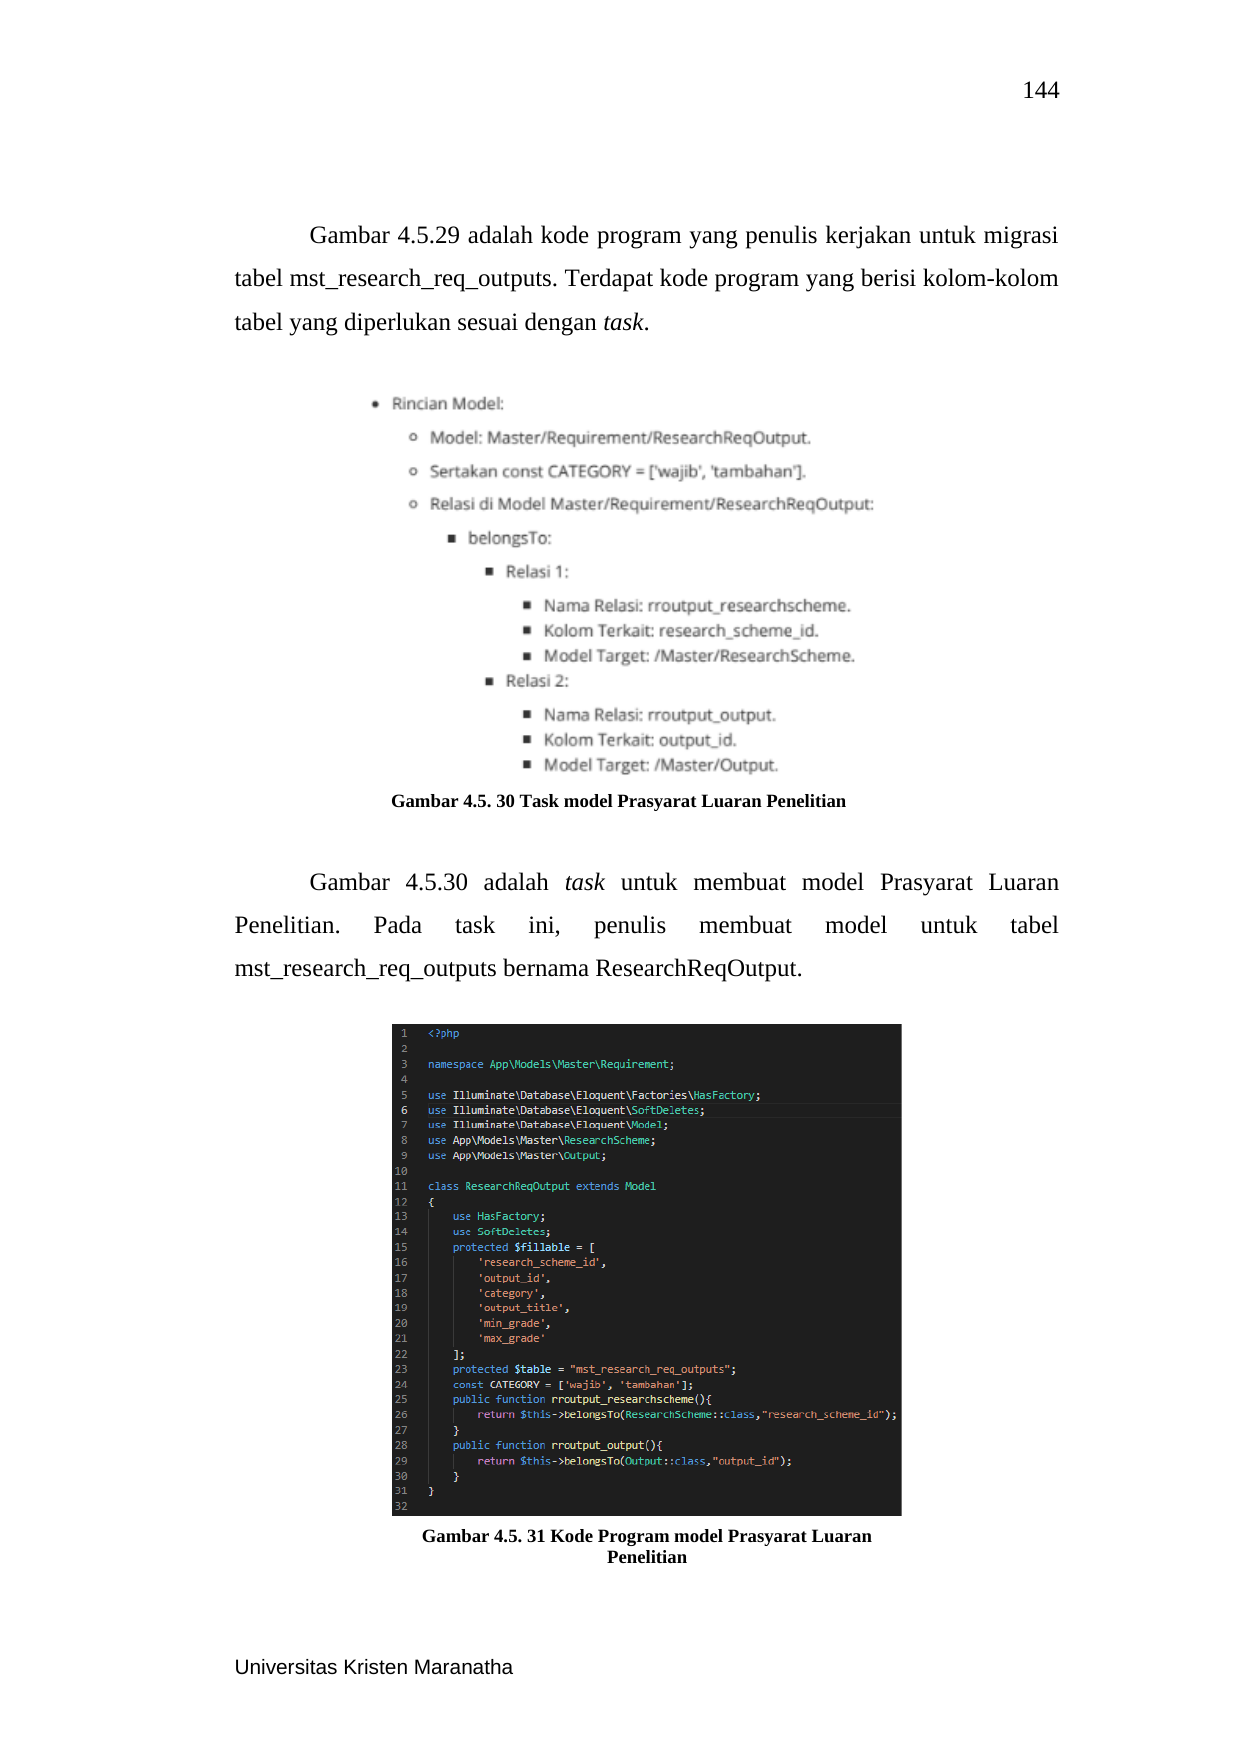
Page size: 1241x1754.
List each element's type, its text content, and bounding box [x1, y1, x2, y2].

picture [348, 394, 888, 781]
text Gambar 4.5.29 adalah kode program yang penulis kerjakan untuk migrasi tabel mst_research_req_outputs. Terdapat kode program yang berisi kolom-kolom tabel yang diperlukan sesuai dengan task. [234, 220, 1059, 335]
text Gambar 4.5.30 adalah task untuk membuat model Prasyarat Luaran Penelitian. Pada task ini, penulis membuat model untuk tabel mst_research_req_outputs bernama ResearchReqOutput. [234, 867, 1059, 982]
picture [392, 1024, 902, 1516]
